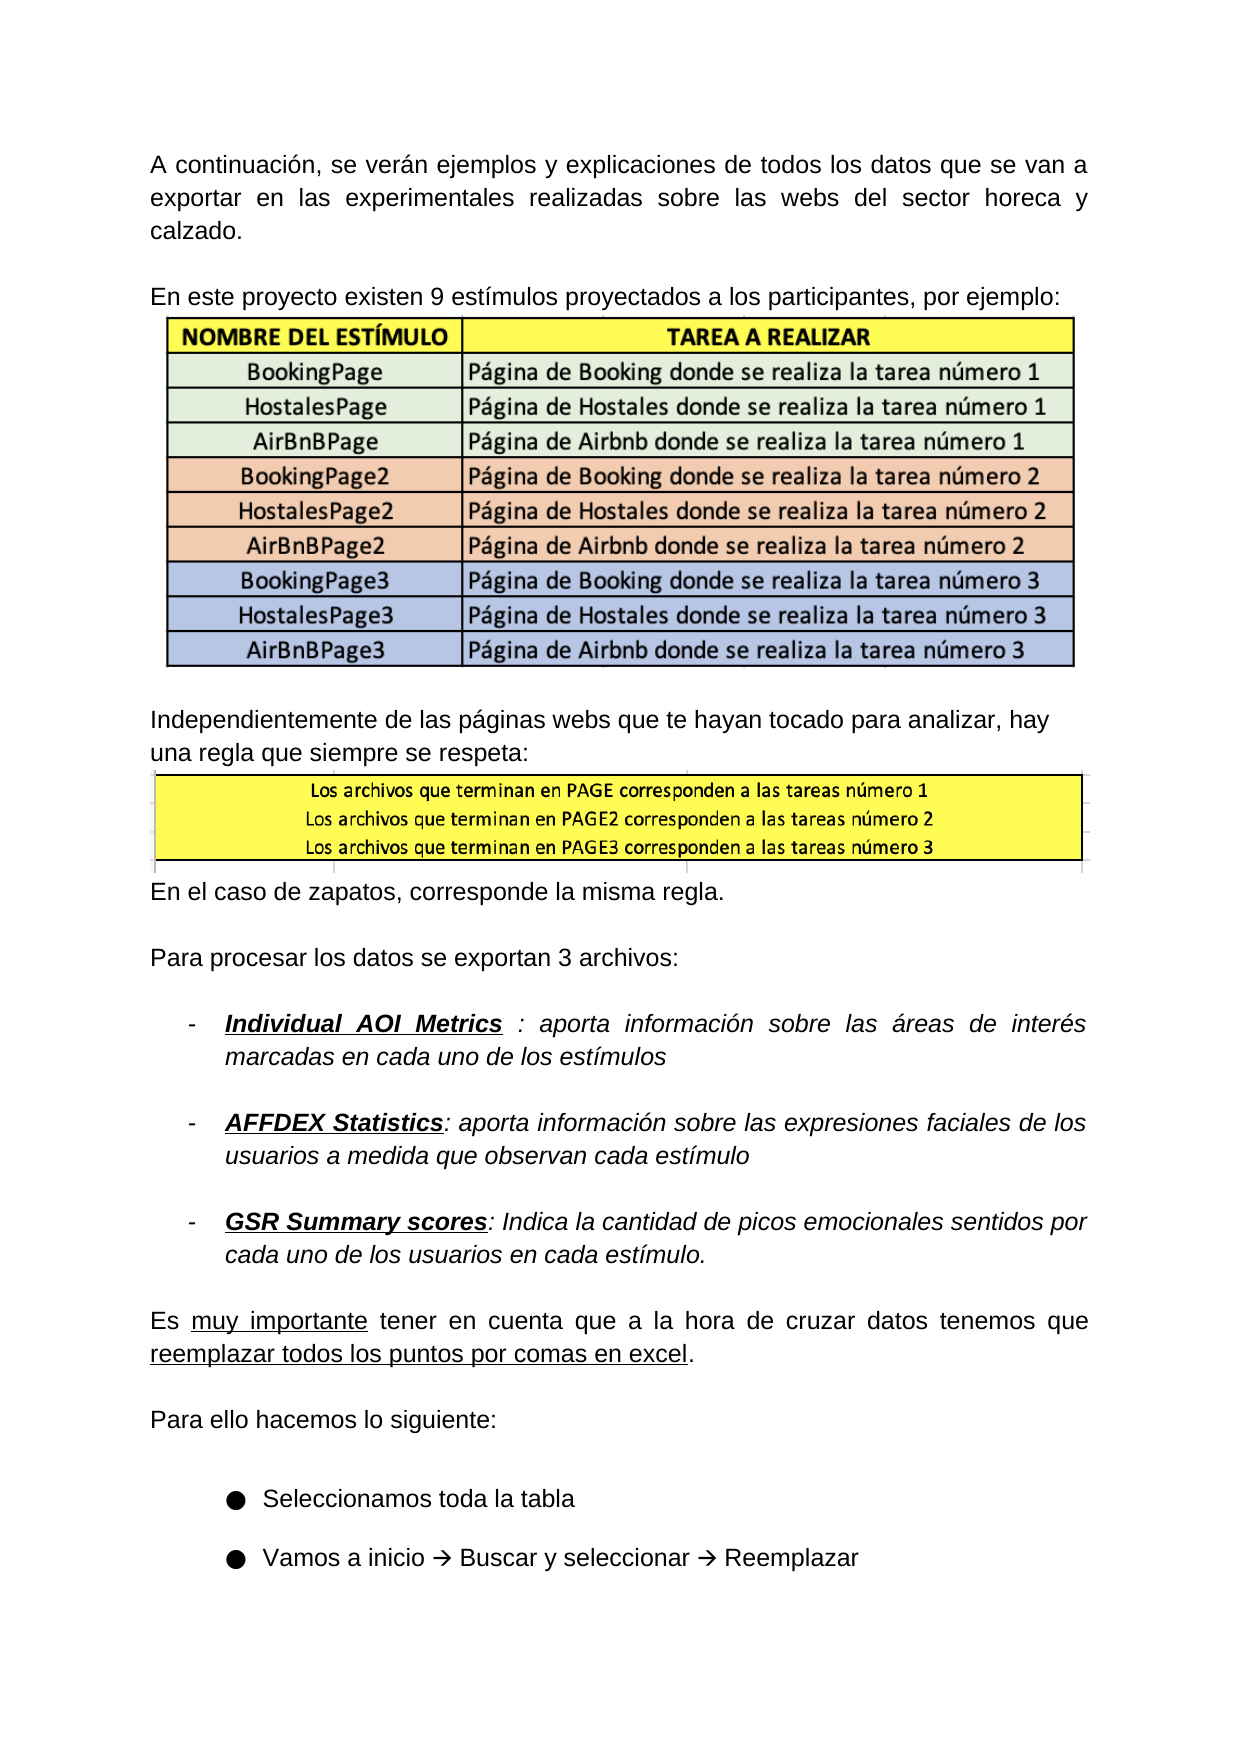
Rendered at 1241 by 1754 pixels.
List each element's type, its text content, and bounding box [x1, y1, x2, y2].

list GSR Summary scores: Indica la cantidad de picos emocionales sentidos por cada uno de los usuarios en cada estímulo. [187, 1207, 1090, 1268]
text Para ello hacemos lo siguiente: [150, 1405, 1090, 1434]
text Es muy importante tener en cuenta que a la hora de cruzar datos tenemos que reemplazar todos los puntos por comas en excel. [150, 1306, 1090, 1368]
list Vamos a inicio 🡪 Buscar y seleccionar 🡪 Reemplazar [225, 1530, 1090, 1581]
text A continuación, se verán ejemplos y explicaciones de todos los datos que se van a exportar en las experimentales realizadas sobre las webs del sector horeca y calzado. [150, 150, 1090, 245]
text Independientemente de las páginas webs que te hayan tocado para analizar, hay una regla que siempre se respeta: [150, 704, 1090, 766]
text En este proyecto existen 9 estímulos proyectados a los participantes, por ejemplo: [150, 282, 1090, 311]
picture [165, 315, 1075, 668]
list Seleccionamos toda la tabla [225, 1471, 1090, 1522]
text Para procesar los datos se exportan 3 archivos: [150, 943, 1090, 971]
picture [150, 770, 1091, 873]
list AFFDEX Statistics: aporta información sobre las expresiones faciales de los usuarios a medida que observan cada estímulo [187, 1108, 1090, 1169]
text En el caso de zapatos, corresponde la misma regla. [150, 877, 1090, 905]
list Individual AOI Metrics : aporta información sobre las áreas de interés marcadas en cada uno de los estímulos [187, 1009, 1090, 1070]
